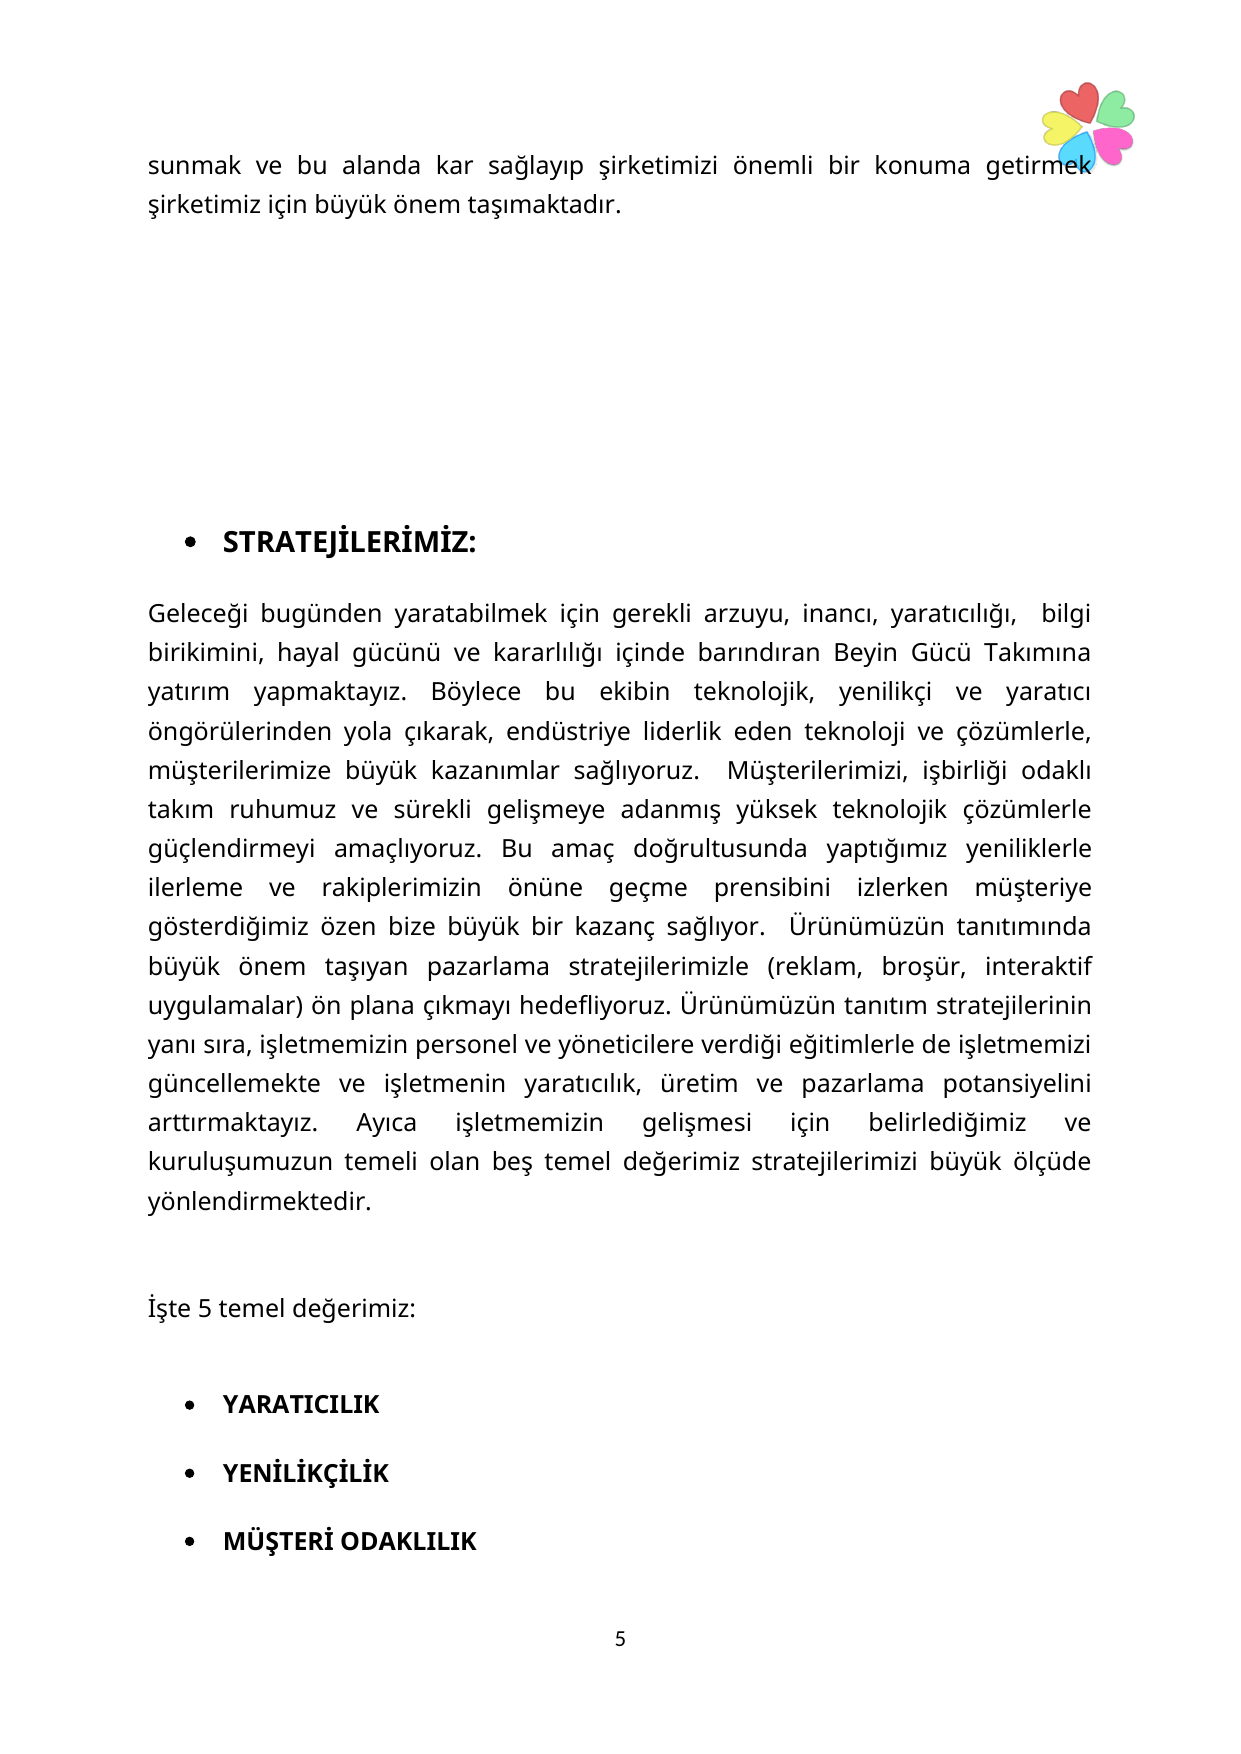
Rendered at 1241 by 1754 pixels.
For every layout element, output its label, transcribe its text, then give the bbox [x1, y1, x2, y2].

list YENİLİKÇİLİK [185, 1455, 1093, 1489]
text Geleceği bugünden yaratabilmek için gerekli arzuyu, inancı, yaratıcılığı, bilgi birikimini, hayal gücünü ve kararlılığı içinde barındıran Beyin Gücü Takımına yatırım yapmaktayız. Böylece bu ekibin teknolojik, yenilikçi ve yaratıcı öngörülerinden yola çıkarak, endüstriye liderlik eden teknoloji ve çözümlerle, müşterilerimize büyük kazanımlar sağlıyoruz. Müşterilerimizi, işbirliği odaklı takım ruhumuz ve sürekli gelişmeye adanmış yüksek teknolojik çözümlerle güçlendirmeyi amaçlıyoruz. Bu amaç doğrultusunda yaptığımız yeniliklerle ilerleme ve rakiplerimizin önüne geçme prensibini izlerken müşteriye gösterdiğimiz özen bize büyük bir kazanç sağlıyor. Ürünümüzün tanıtımında büyük önem taşıyan pazarlama stratejilerimizle (reklam, broşür, interaktif uygulamalar) ön plana çıkmayı hedefliyoruz. Ürünümüzün tanıtım stratejilerinin yanı sıra, işletmemizin personel ve yöneticilere verdiği eğitimlerle de işletmemizi güncellemekte ve işletmenin yaratıcılık, üretim ve pazarlama potansiyelini arttırmaktayız. Ayıca işletmemizin gelişmesi için belirlediğimiz ve kuruluşumuzun temeli olan beş temel değerimiz stratejilerimizi büyük ölçüde yönlendirmektedir. [148, 596, 1093, 1217]
list YARATICILIK [185, 1387, 1093, 1421]
text İşte 5 temel değerimiz: [148, 1291, 1093, 1325]
picture [1041, 79, 1138, 179]
list STRATEJİLERİMİZ: [185, 521, 1093, 561]
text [148, 148, 1093, 221]
list MÜŞTERİ ODAKLILIK [185, 1523, 1093, 1557]
